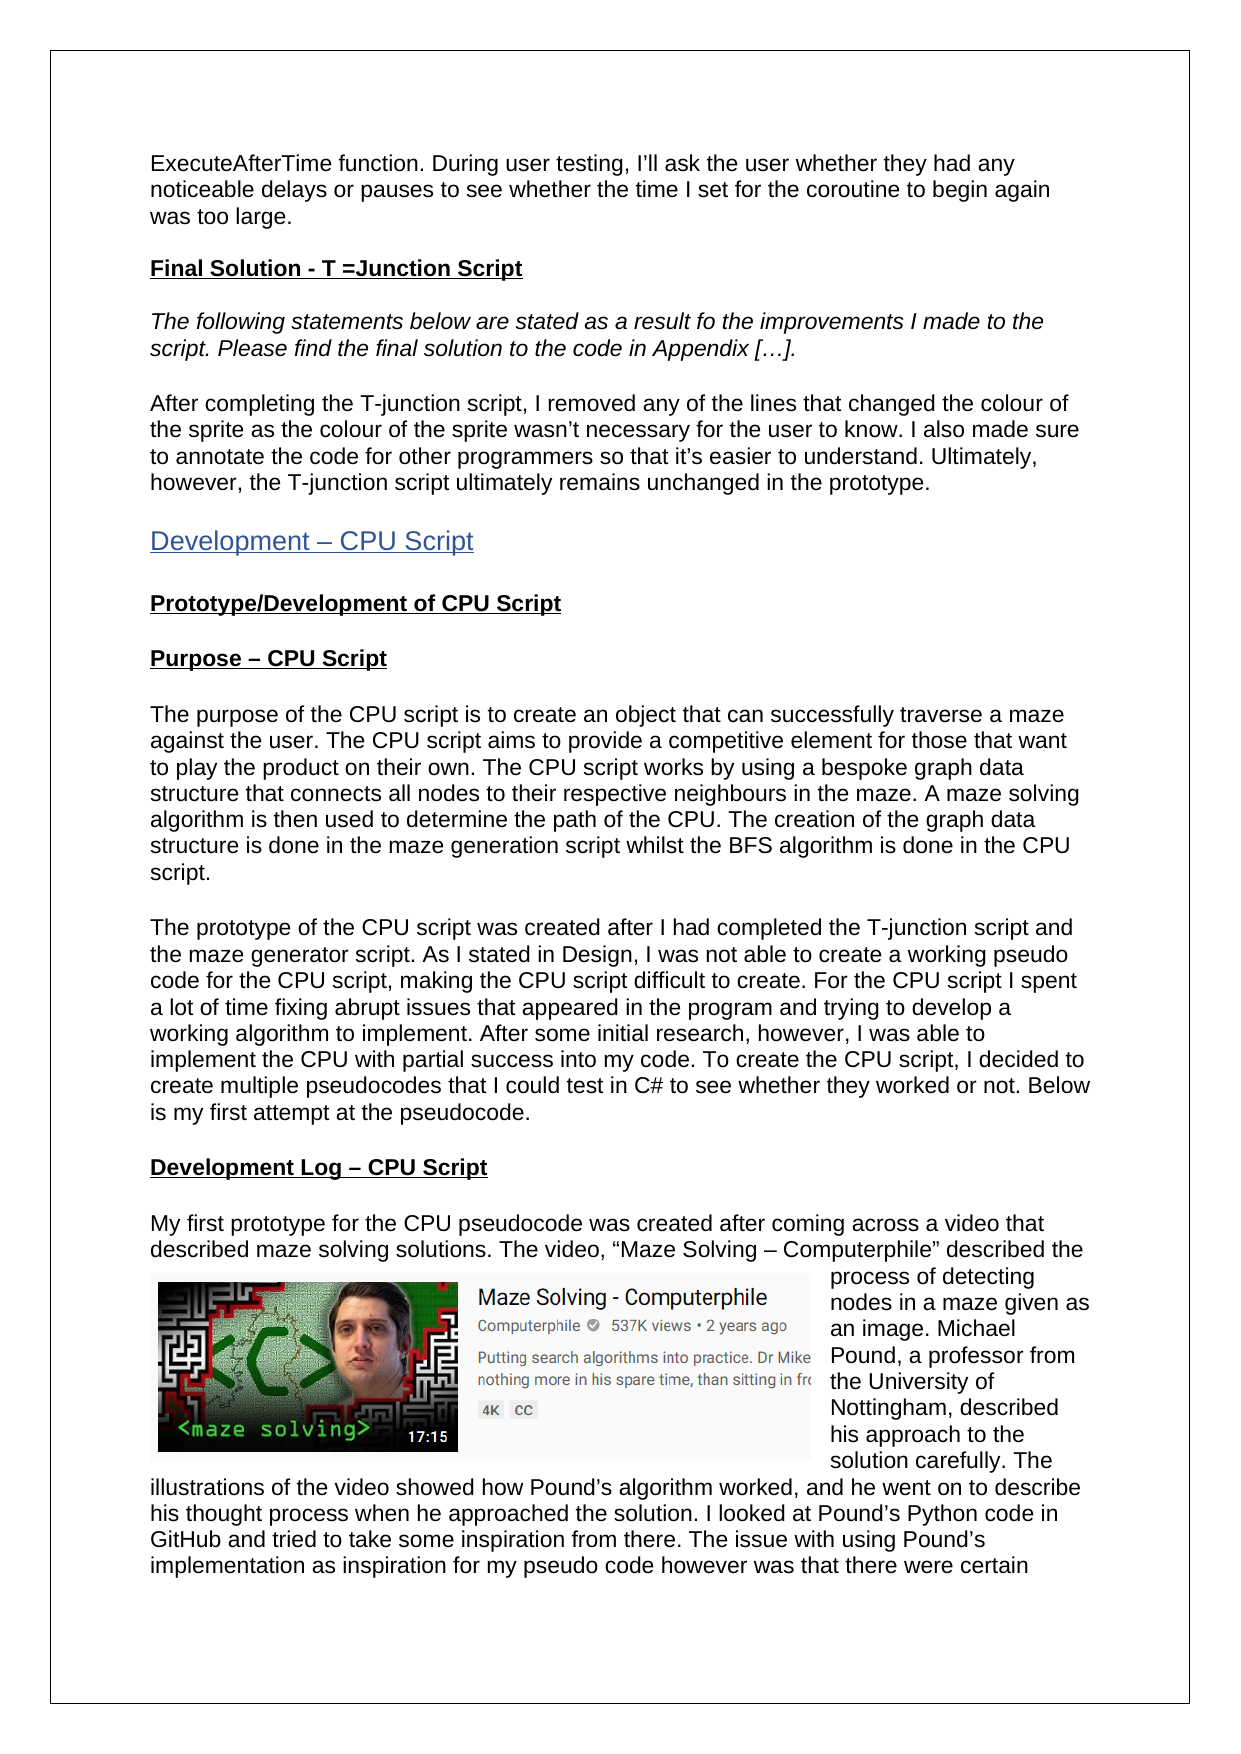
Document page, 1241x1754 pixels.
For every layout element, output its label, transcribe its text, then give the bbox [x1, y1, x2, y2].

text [150, 1210, 1090, 1579]
text After completing the T-junction script, I removed any of the lines that changed the colour of the sprite as the colour of the sprite wasn’t necessary for the user to know. I also made sure to annotate the code for other programmers so that it’s easier to understand. Ultimately, however, the T-junction script ultimately remains unchanged in the prototype. [150, 390, 1090, 495]
text Development Log – CPU Script [150, 1154, 1090, 1181]
text Purpose – CPU Script [150, 645, 1090, 672]
picture [150, 1273, 812, 1461]
text The prototype of the CPU script was created after I had completed the T-junction script and the maze generator script. As I stated in Design, I was not able to create a working pseudo code for the CPU script, making the CPU script difficult to create. For the CPU script I spent a lot of time fixing abrupt issues that appeared in the program and trying to develop a working algorithm to implement. After some initial research, however, I was able to implement the CPU with partial success into my code. To create the CPU script, I decided to create multiple pseudocodes that I could test in C# to see whether they worked or not. Below is my first attempt at the pseudocode. [150, 914, 1090, 1125]
subtitle Development – CPU Script [150, 524, 1090, 556]
text Prototype/Development of CPU Script [150, 590, 1090, 616]
text The purpose of the CPU script is to create an object that can successfully traverse a maze against the user. The CPU script aims to provide a competitive element for those that want to play the product on their own. The CPU script works by using a bespoke graph data structure that connects all nodes to their respective neighbours in the maze. A maze solving algorithm is then used to determine the path of the CPU. The creation of the graph data structure is done in the maze generation script whilst the BFS algorithm is done in the CPU script. [150, 701, 1090, 885]
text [150, 150, 1090, 361]
